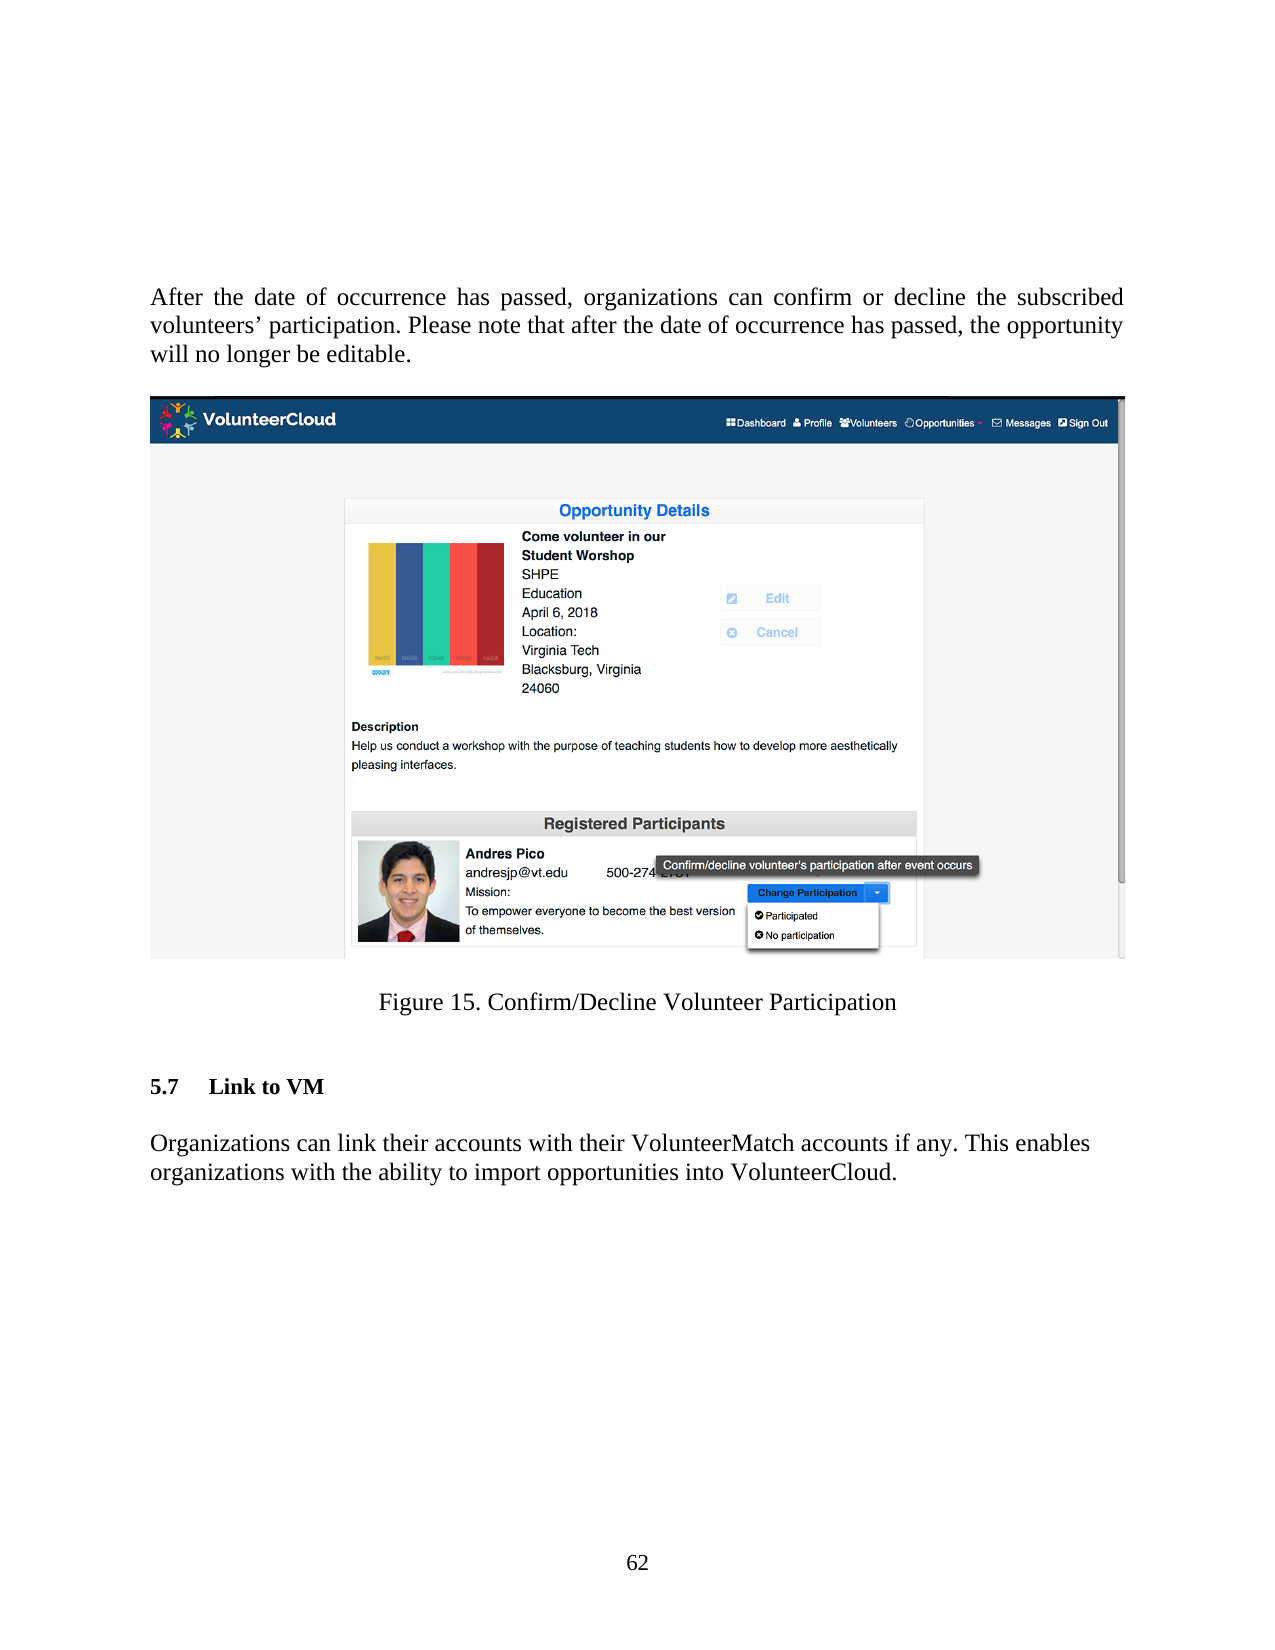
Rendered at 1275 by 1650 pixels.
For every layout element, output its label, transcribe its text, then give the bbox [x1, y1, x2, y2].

text Organizations can link their accounts with their VolunteerMatch accounts if any. This enables organizations with the ability to import opportunities into VolunteerCloud. [150, 1128, 1125, 1186]
text After the date of occurrence has passed, organizations can confirm or decline the subscribed volunteers’ participation. Please note that after the date of occurrence has passed, the opportunity will no longer be editable. [150, 282, 1125, 368]
picture [150, 396, 1125, 959]
subtitle Link to VM [150, 1073, 1125, 1100]
